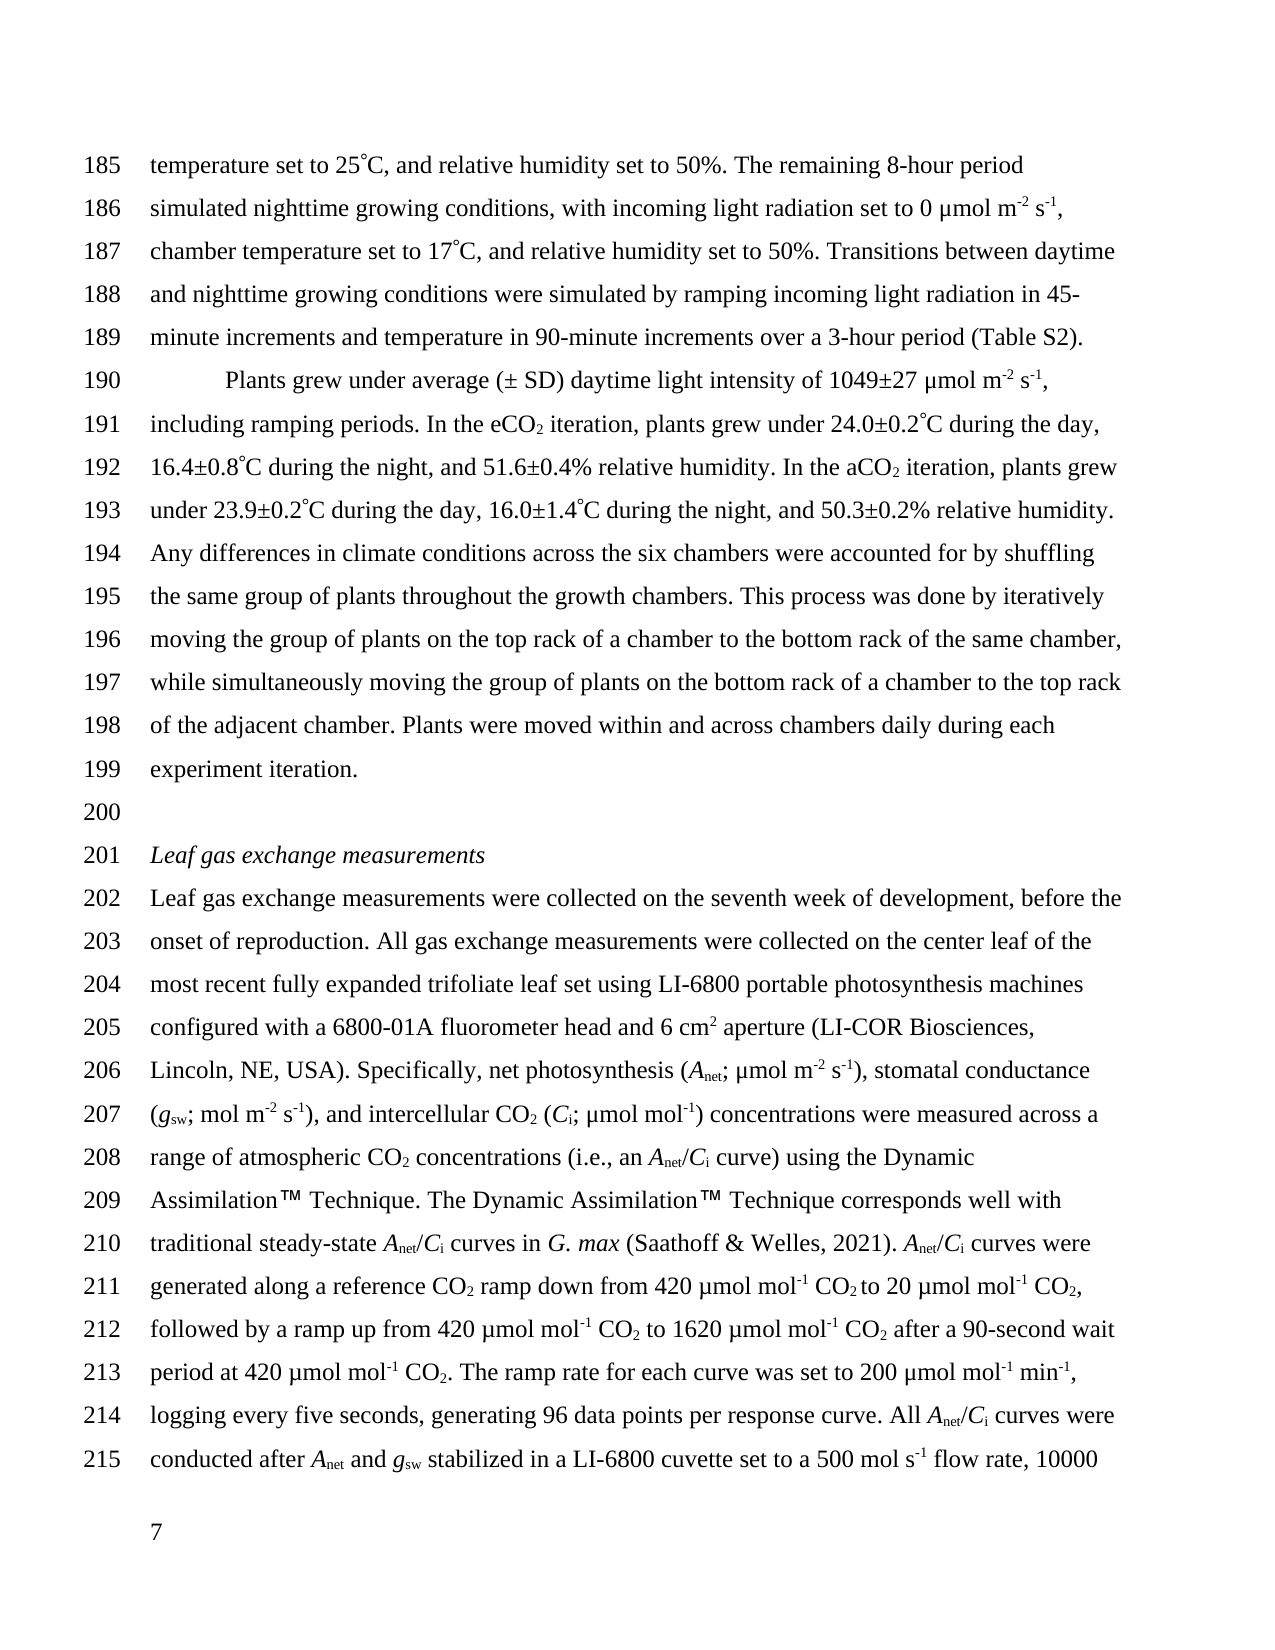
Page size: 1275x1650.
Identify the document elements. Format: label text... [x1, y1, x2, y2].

text Leaf gas exchange measurements [150, 840, 1125, 869]
text Plants grew under average (± SD) daytime light intensity of 1049±27 μmol m-2 s-1, including ramping periods. In the eCO2 iteration, plants grew under 24.0±0.2C during the day, 16.4±0.8C during the night, and 51.6±0.4% relative humidity. In the aCO2 iteration, plants grew under 23.9±0.2C during the day, 16.0±1.4C during the night, and 50.3±0.2% relative humidity. Any differences in climate conditions across the six chambers were accounted for by shuffling the same group of plants throughout the growth chambers. This process was done by iteratively moving the group of plants on the top rack of a chamber to the bottom rack of the same chamber, while simultaneously moving the group of plants on the bottom rack of a chamber to the top rack of the adjacent chamber. Plants were moved within and across chambers daily during each experiment iteration. [150, 366, 1125, 782]
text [150, 150, 1125, 351]
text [150, 883, 1125, 1472]
